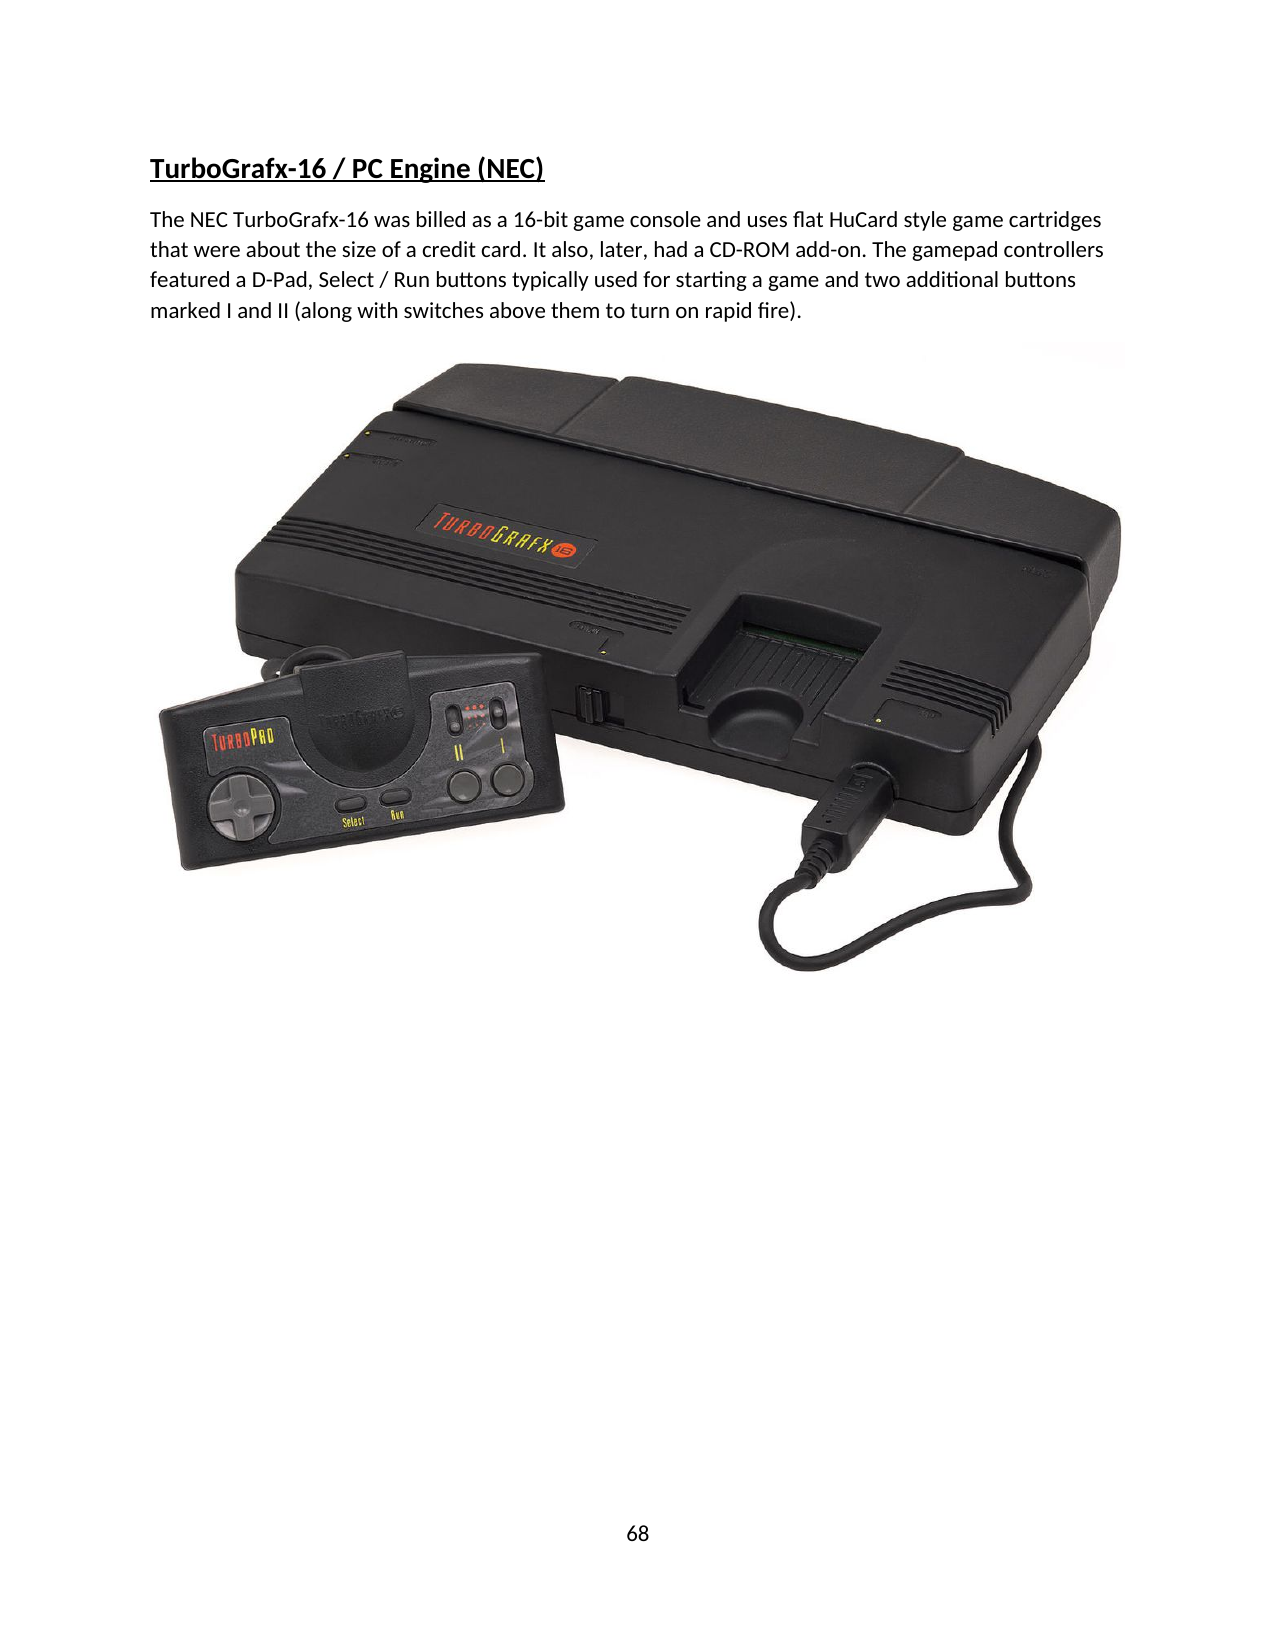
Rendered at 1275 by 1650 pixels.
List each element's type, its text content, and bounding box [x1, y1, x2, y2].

text The NEC TurboGrafx-16 was billed as a 16-bit game console and uses flat HuCard style game cartridges that were about the size of a credit card. It also, later, had a CD-ROM add-on. The gamepad controllers featured a D-Pad, Select / Run buttons typically used for starting a game and two additional buttons marked I and II (along with switches above them to turn on rapid fire). [150, 205, 1125, 324]
text TurboGrafx-16 / PC Engine (NEC) [150, 150, 1125, 186]
picture [150, 342, 1125, 993]
